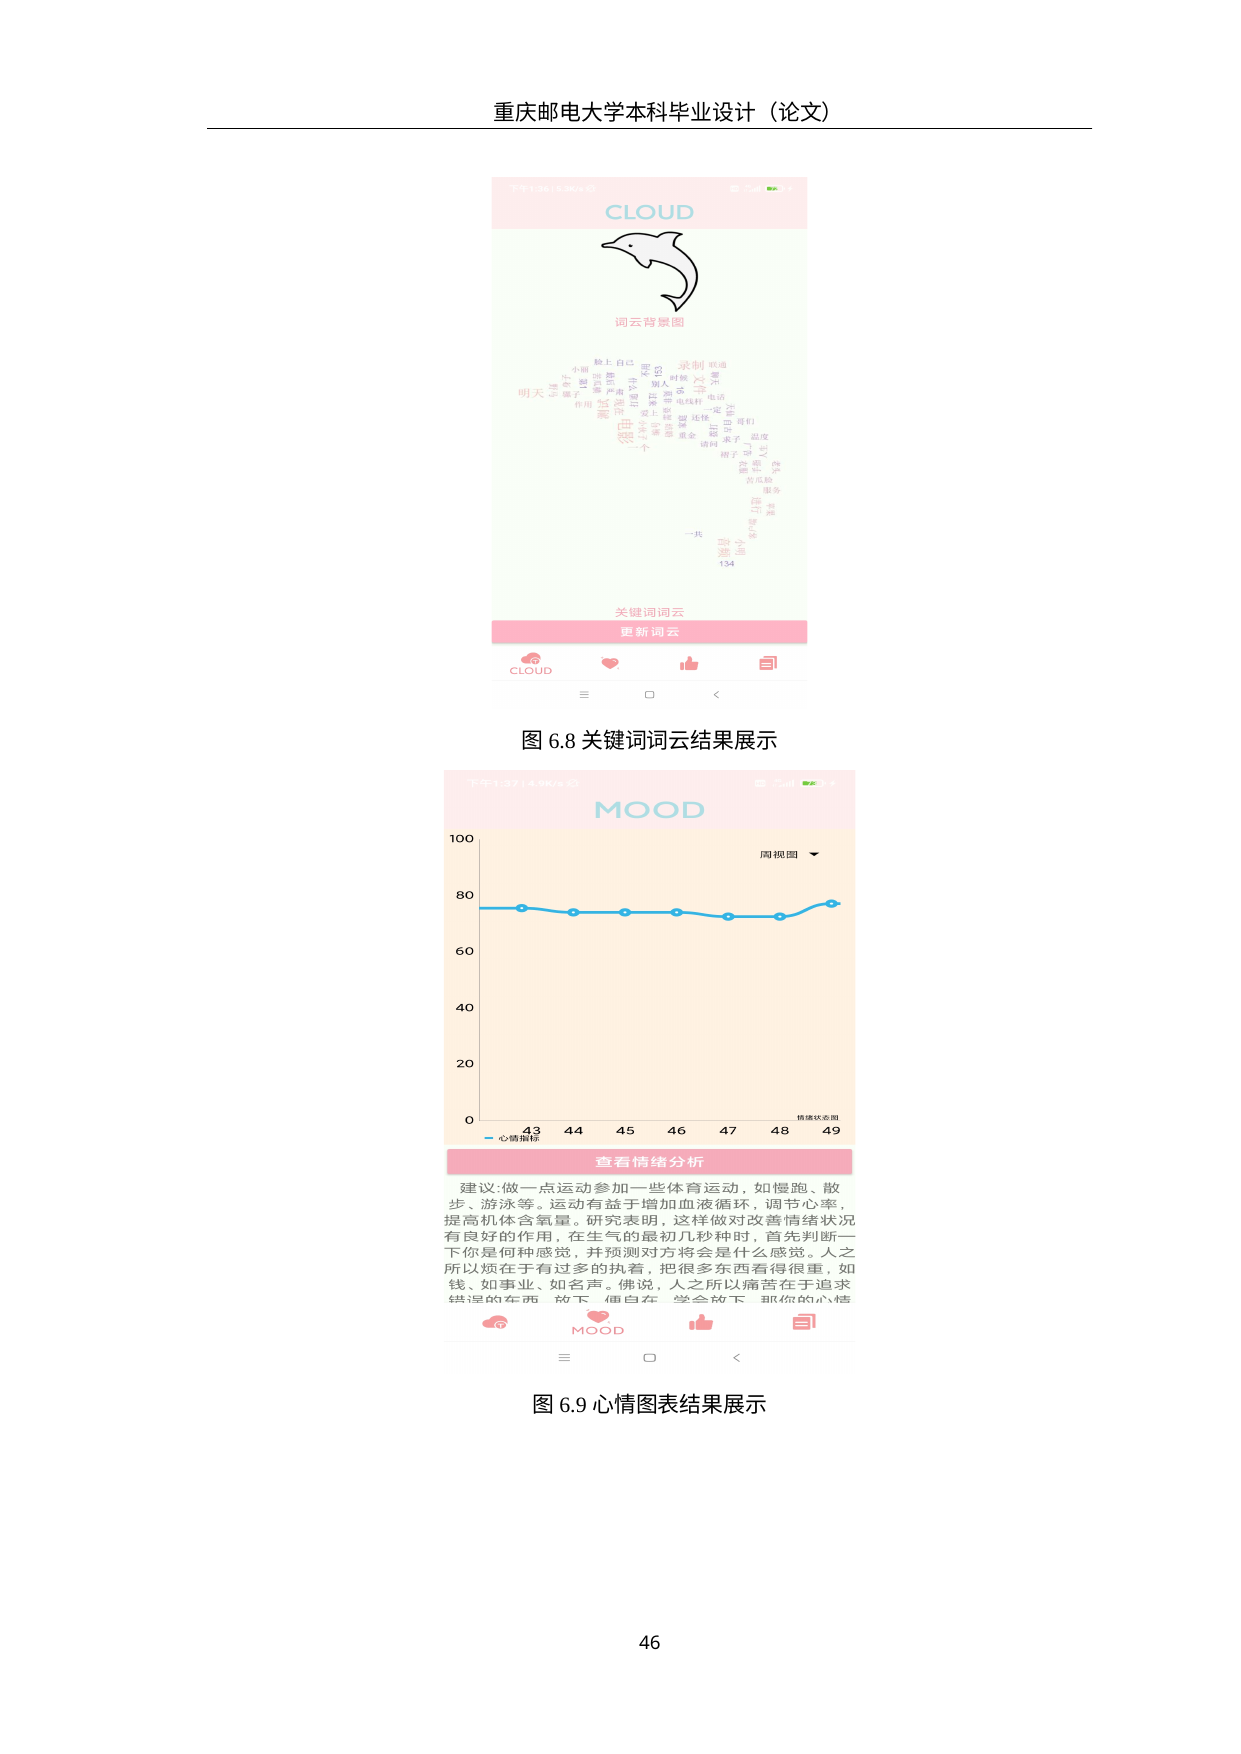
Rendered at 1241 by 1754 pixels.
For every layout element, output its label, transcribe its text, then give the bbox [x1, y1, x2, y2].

text 图 6.8 关键词词云结果展示 [207, 723, 1092, 755]
text 图 6.9 心情图表结果展示 [207, 1387, 1092, 1419]
picture [443, 770, 856, 1374]
picture [491, 177, 808, 709]
